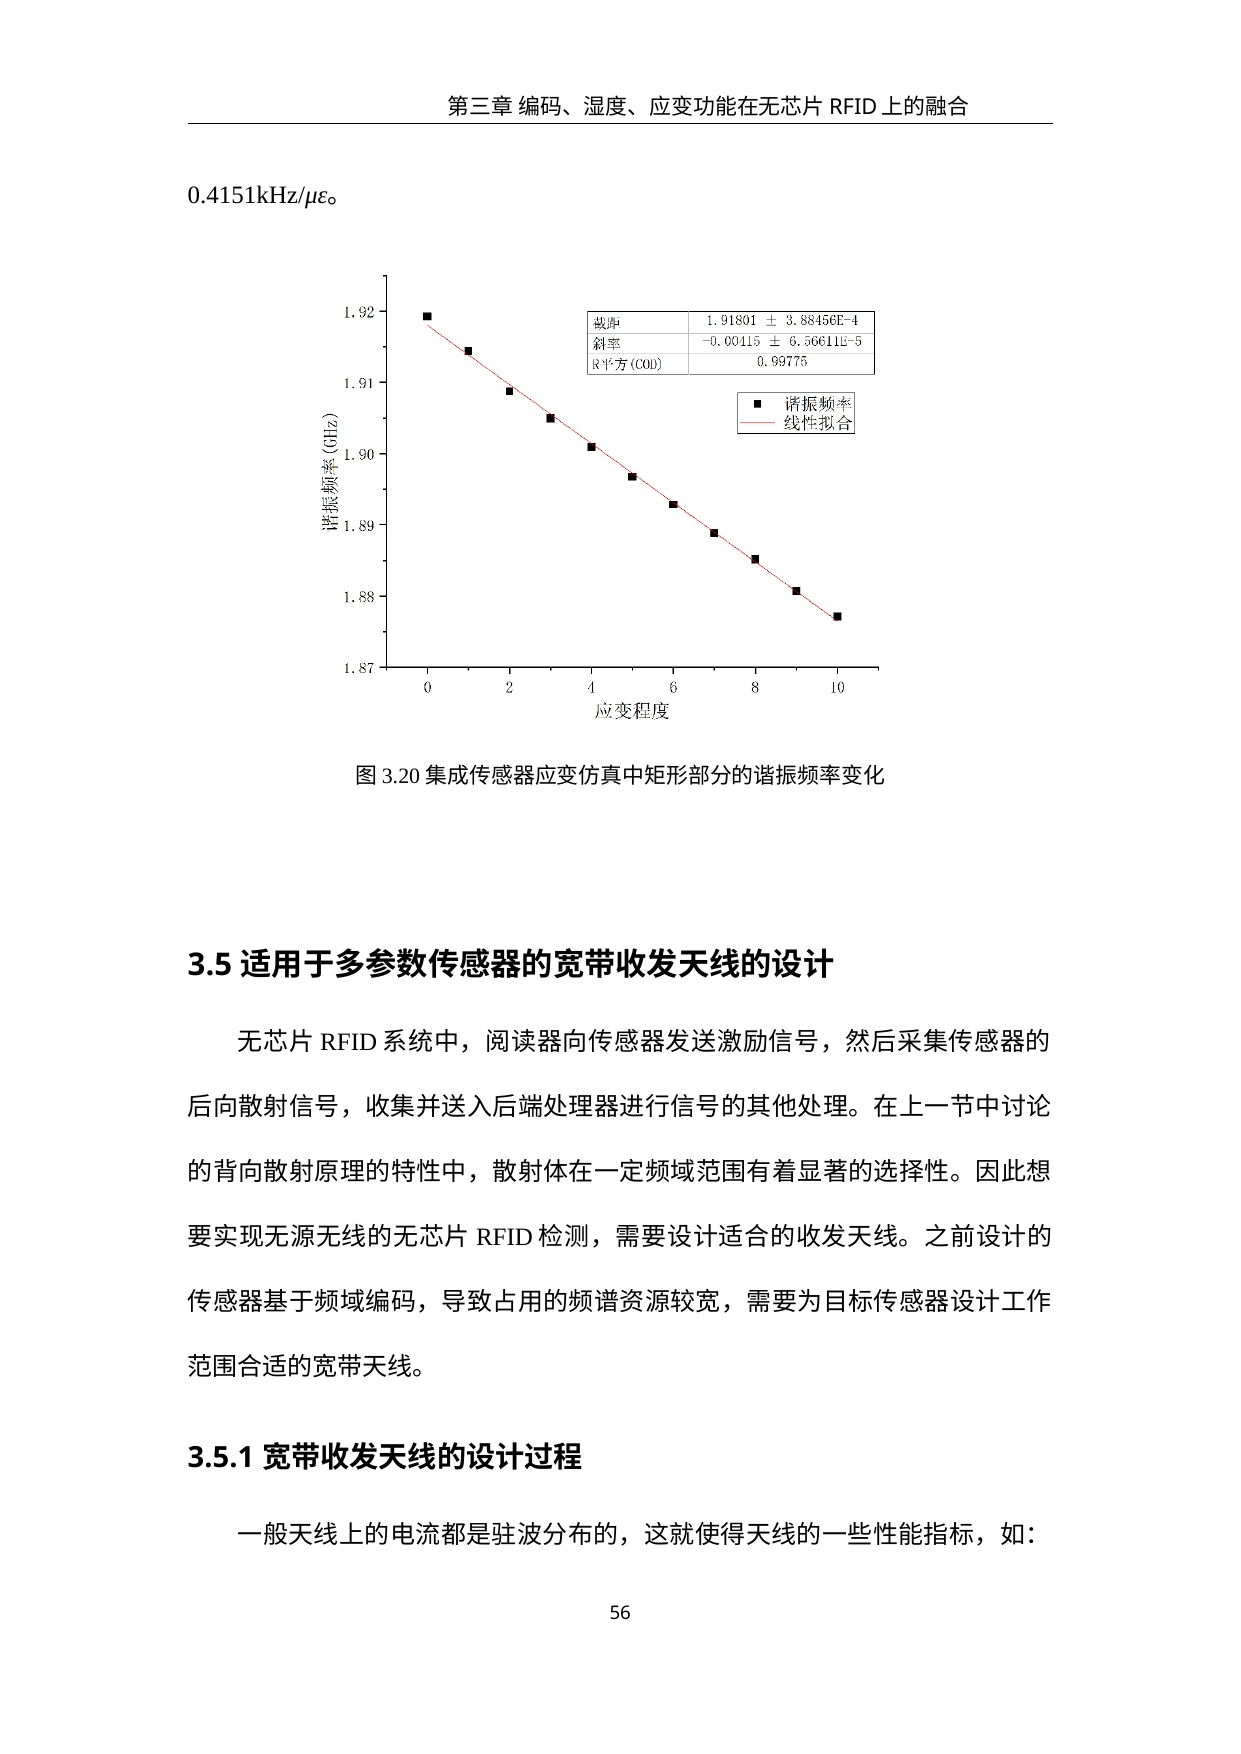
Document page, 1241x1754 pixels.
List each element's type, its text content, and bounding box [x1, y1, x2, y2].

subtitle 3.5 适用于多参数传感器的宽带收发天线的设计 [187, 930, 1053, 995]
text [187, 1500, 1053, 1565]
text 无芯片RFID系统中，阅读器向传感器发送激励信号，然后采集传感器的后向散射信号，收集并送入后端处理器进行信号的其他处理。在上一节中讨论的背向散射原理的特性中，散射体在一定频域范围有着显著的选择性。因此想要实现无源无线的无芯片RFID检测，需要设计适合的收发天线。之前设计的传感器基于频域编码，导致占用的频谱资源较宽，需要为目标传感器设计工作范围合适的宽带天线。 [187, 1007, 1053, 1397]
subtitle 3.5.1 宽带收发天线的设计过程 [187, 1422, 1053, 1487]
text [187, 160, 1053, 225]
text 图3.20 集成传感器应变仿真中矩形部分的谐振频率变化 [187, 757, 1053, 790]
picture [318, 257, 923, 720]
